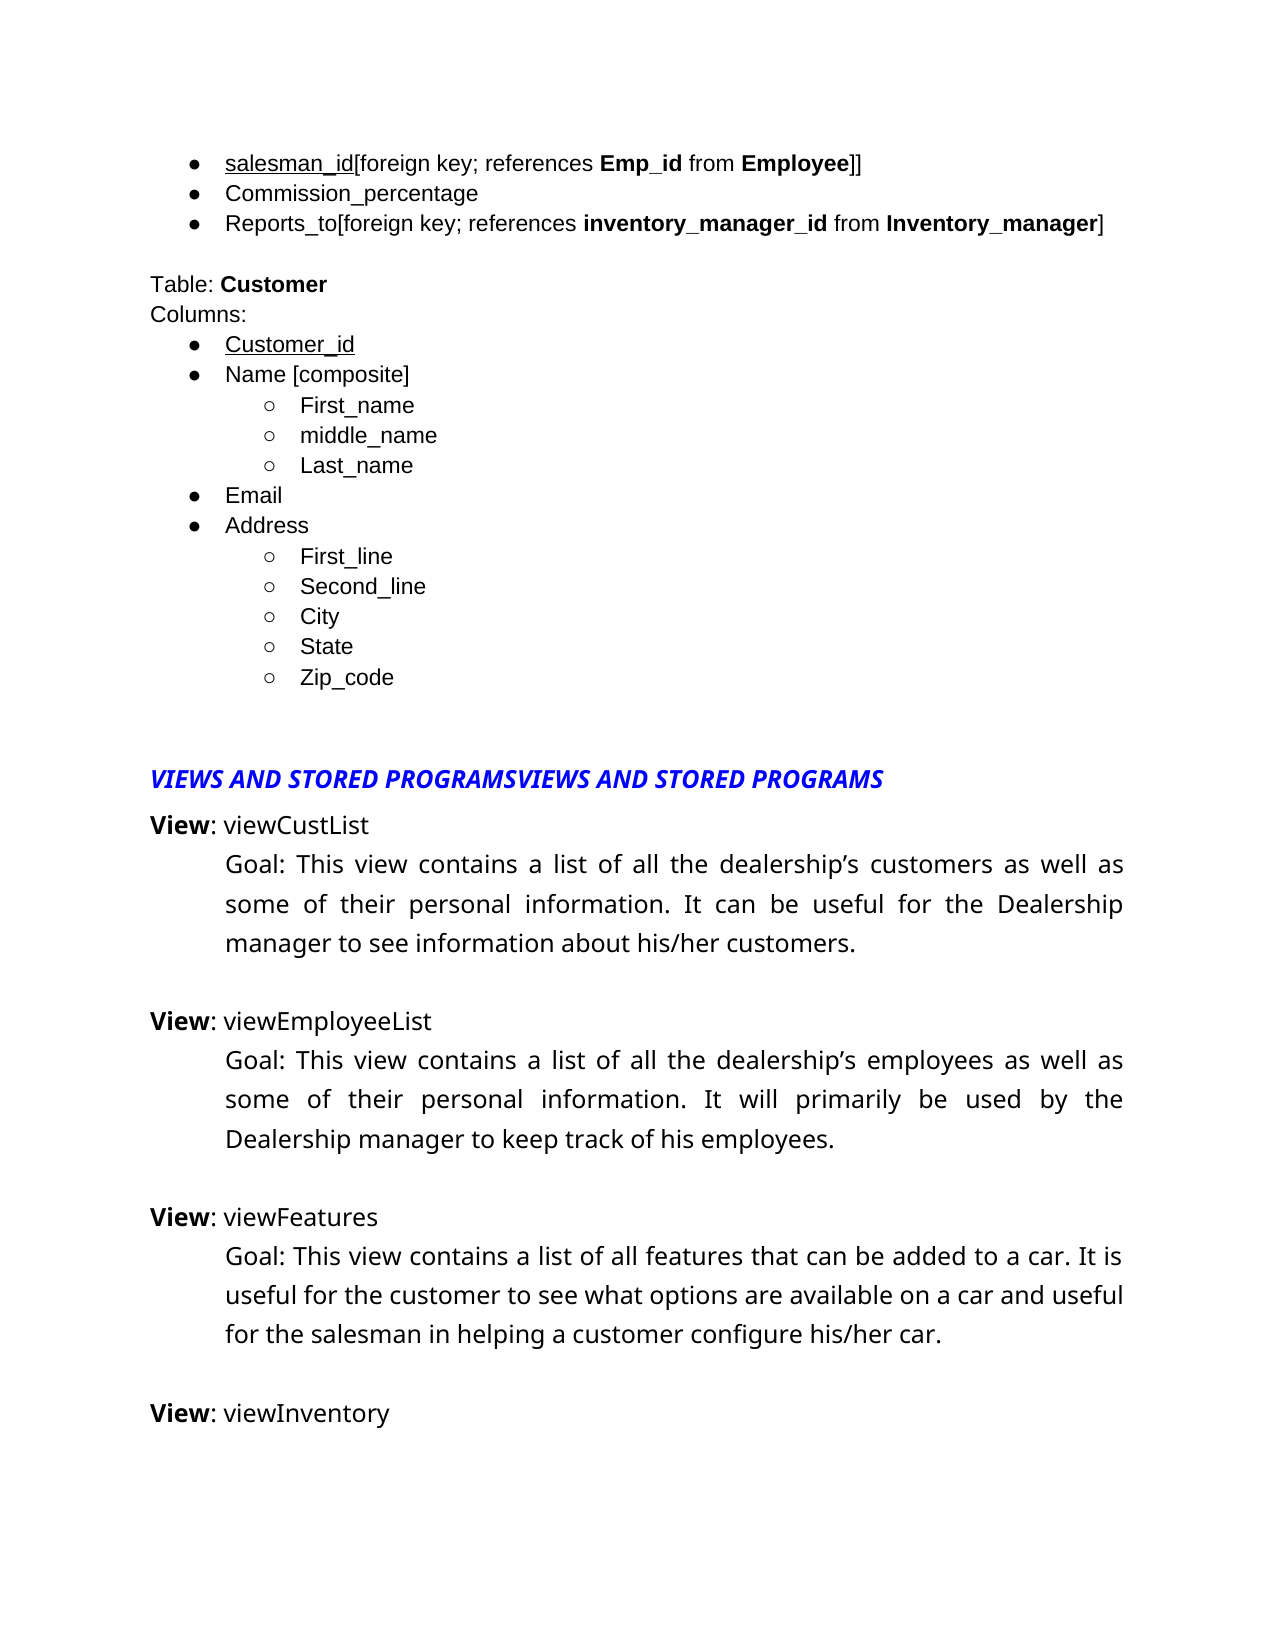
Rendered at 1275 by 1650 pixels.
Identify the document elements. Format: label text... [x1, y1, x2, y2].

list Commission_percentage [187, 180, 1125, 207]
list State [262, 633, 1125, 660]
text View: viewCustList [150, 808, 1125, 842]
text View: viewFeatures [150, 1200, 1125, 1234]
subtitle VIEWS AND STORED PROGRAMSVIEWS AND STORED PROGRAMS [150, 761, 1125, 796]
list Customer_id [187, 331, 1125, 358]
list First_line [262, 543, 1125, 569]
text Table: Customer [150, 271, 1125, 297]
list Last_name [262, 452, 1125, 478]
text View: viewInventory [150, 1396, 1125, 1429]
list salesman_id[foreign key; references Emp_id from Employee]] [187, 150, 1125, 176]
list Email [187, 482, 1125, 509]
list Reports_to[foreign key; references inventory_manager_id from Inventory_manager] [187, 210, 1125, 237]
list Name [composite] [187, 361, 1125, 388]
list Second_line [262, 573, 1125, 599]
list City [262, 603, 1125, 629]
text View: viewEmployeeList [150, 1004, 1125, 1038]
text Columns: [150, 301, 1125, 327]
list middle_name [262, 422, 1125, 448]
list Address [187, 512, 1125, 539]
text Goal: This view contains a list of all the dealership’s customers as well as some of their personal information. It can be useful for the Dealership manager to see information about his/her customers. [225, 847, 1125, 959]
list Zip_code [262, 663, 1125, 690]
text Goal: This view contains a list of all the dealership’s employees as well as some of their personal information. It will primarily be used by the Dealership manager to keep track of his employees. [225, 1043, 1125, 1155]
list First_name [262, 392, 1125, 418]
text Goal: This view contains a list of all features that can be added to a car. It is useful for the customer to see what options are available on a car and useful for the salesman in helping a customer configure his/her car. [225, 1239, 1125, 1351]
